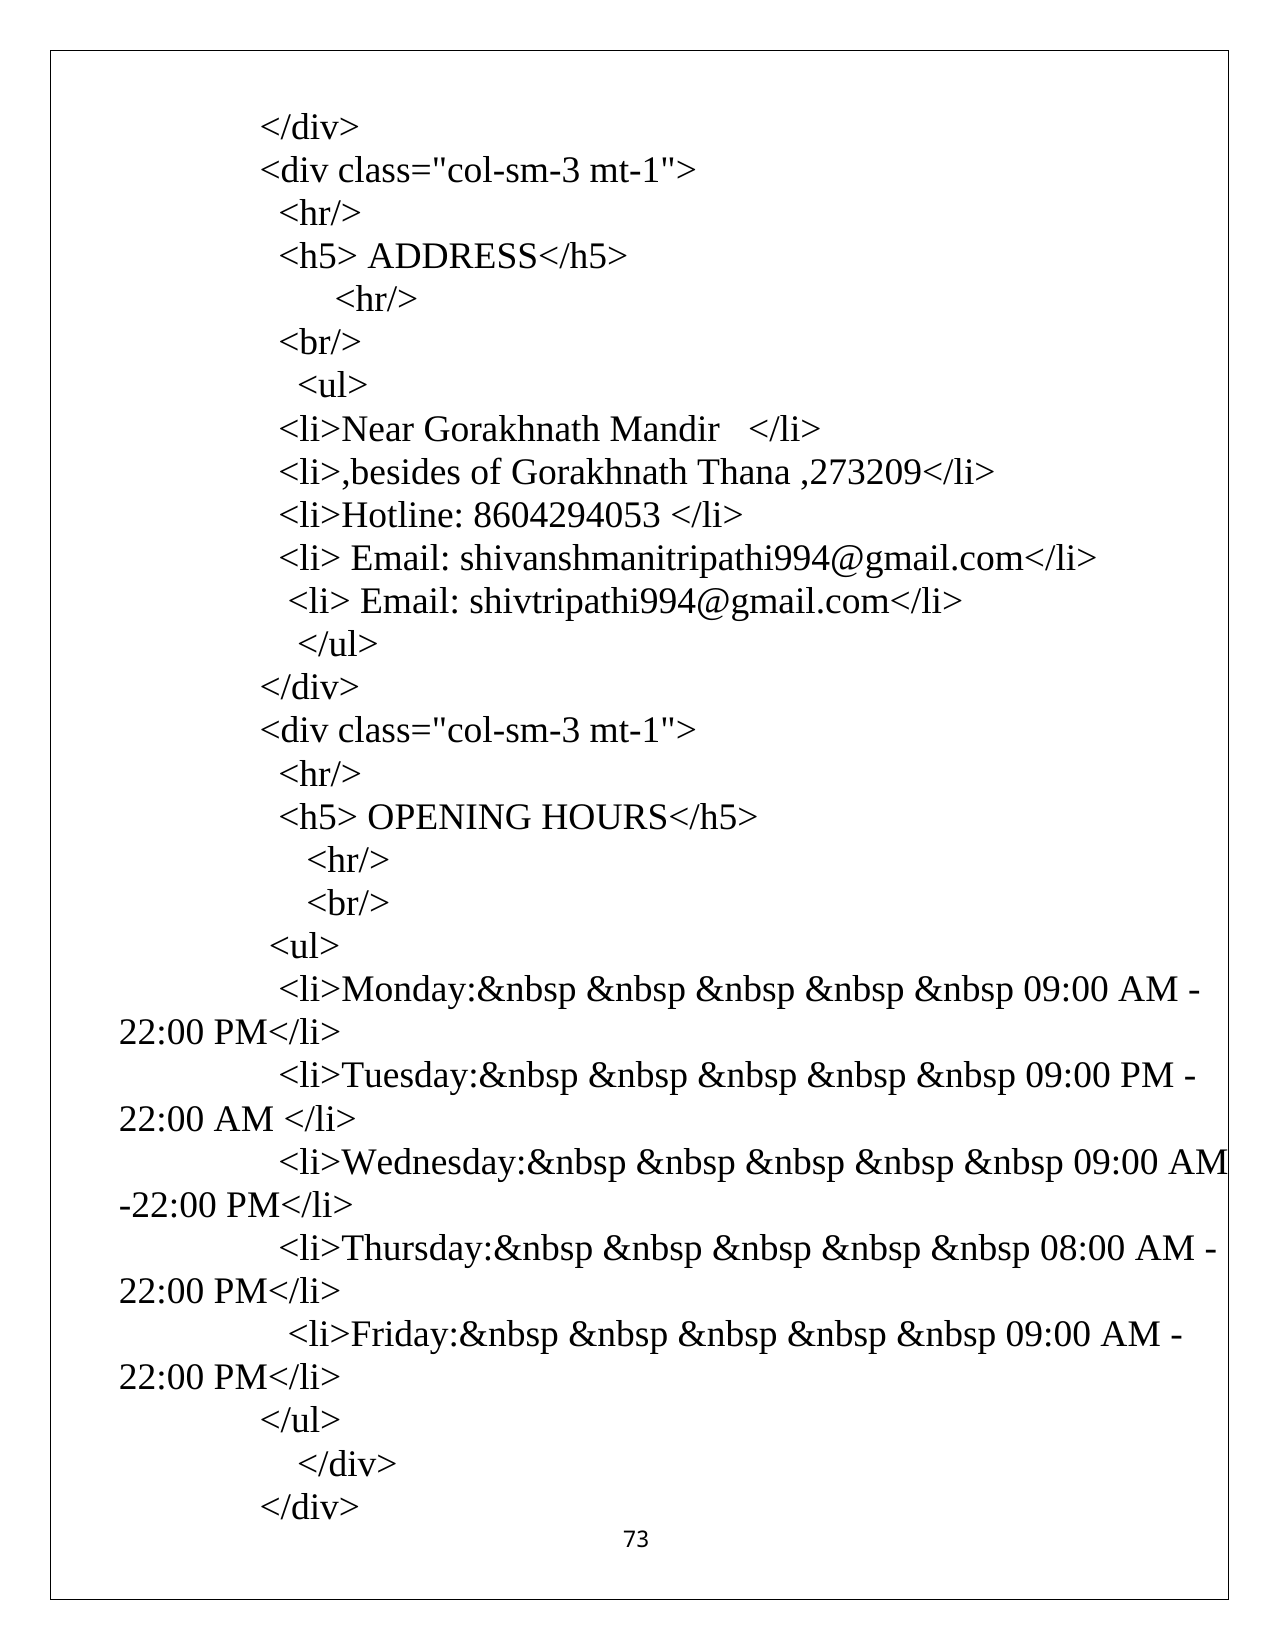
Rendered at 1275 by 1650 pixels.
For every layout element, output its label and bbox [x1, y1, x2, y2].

text [119, 104, 1228, 1527]
